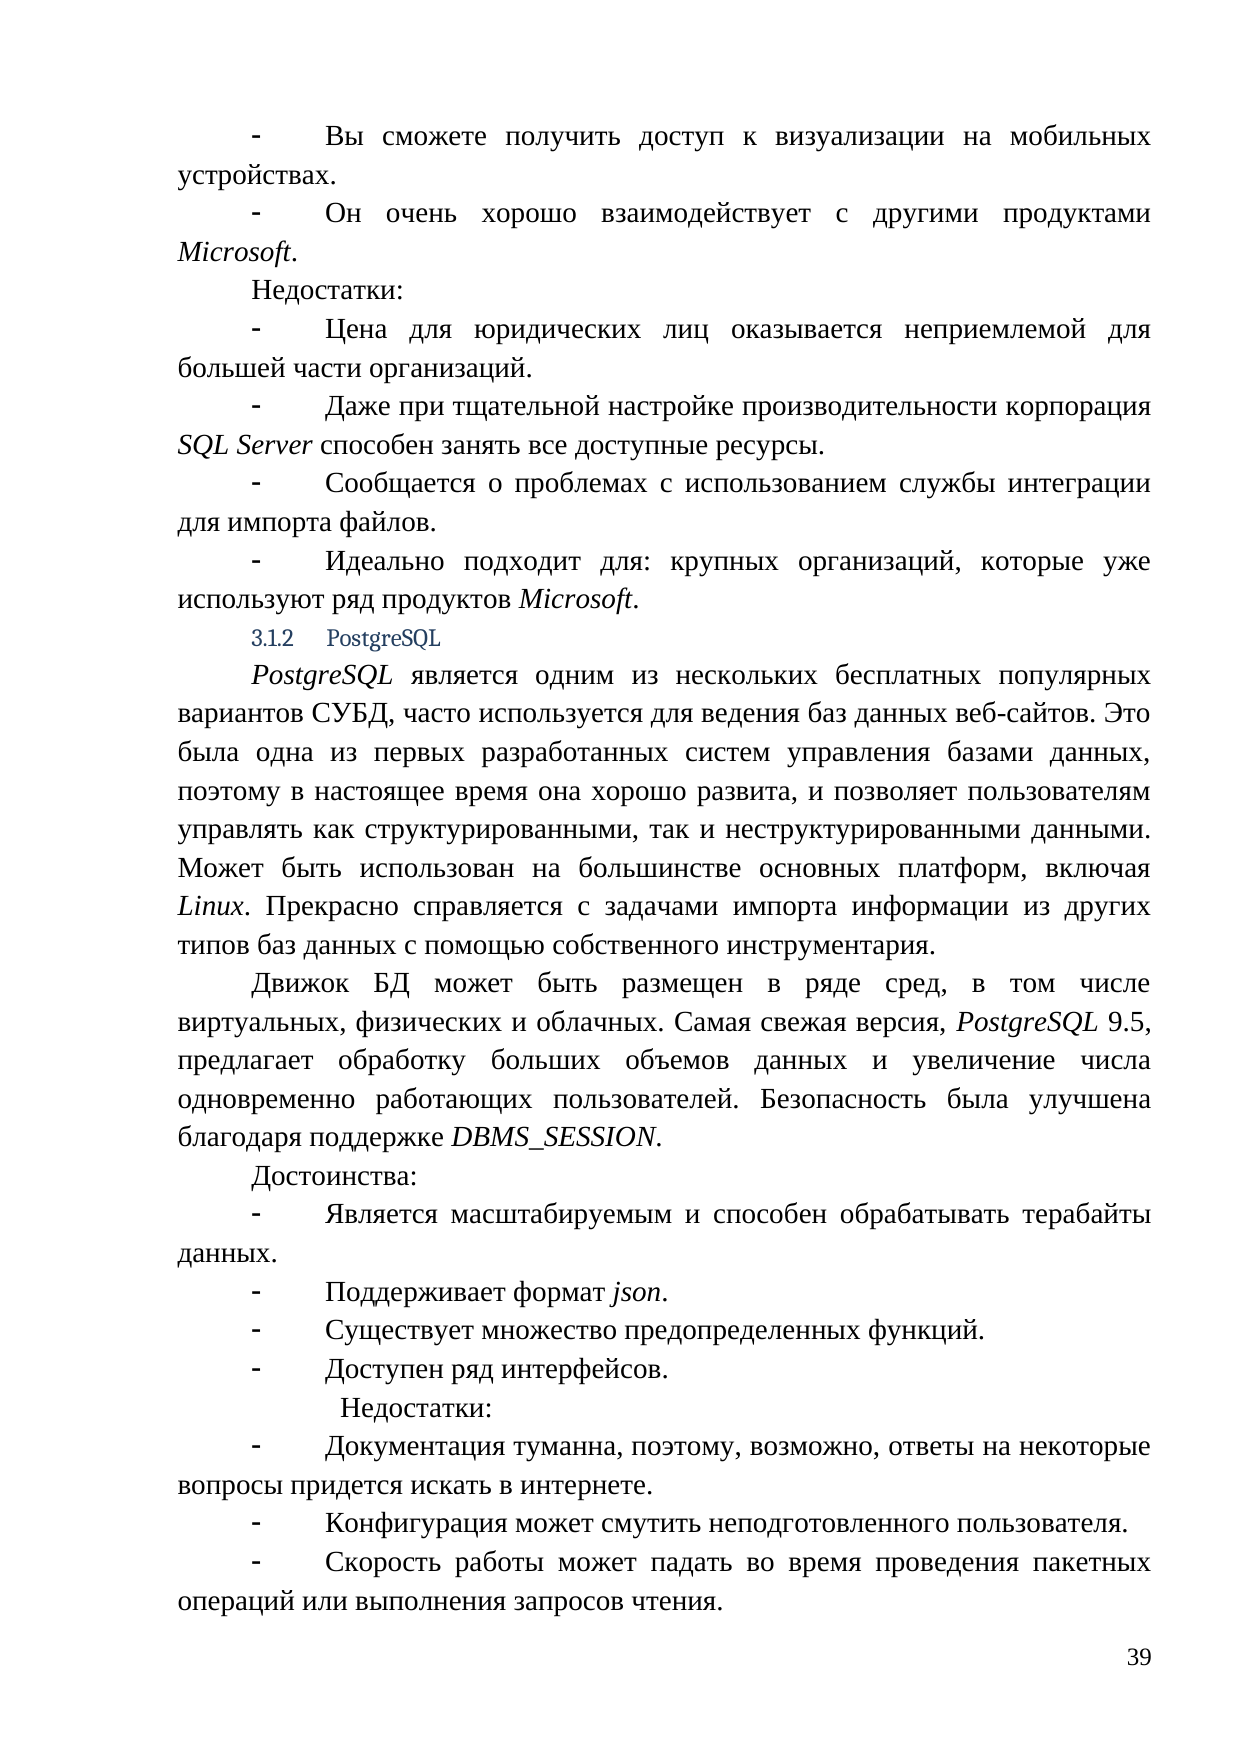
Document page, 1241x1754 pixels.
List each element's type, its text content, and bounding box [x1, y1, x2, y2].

text PostgreSQL является одним из нескольких бесплатных популярных вариантов СУБД, часто используется для ведения баз данных веб-сайтов. Это была одна из первых разработанных систем управления базами данных, поэтому в настоящее время она хорошо развита, и позволяет пользователям управлять как структурированными, так и неструктурированными данными. Может быть использован на большинстве основных платформ, включая Linux. Прекрасно справляется с задачами импорта информации из других типов баз данных с помощью собственного инструментария. [177, 657, 1152, 960]
list Является масштабируемым и способен обрабатывать терабайты данных. [177, 1197, 1152, 1269]
list Даже при тщательной настройке производительности корпорация SQL Server способен занять все доступные ресурсы. [177, 388, 1152, 460]
subtitle PostgreSQL [251, 624, 1152, 653]
list Цена для юридических лиц оказывается неприемлемой для большей части организаций. [177, 311, 1152, 383]
list Существует множество предопределенных функций. [177, 1312, 1152, 1346]
text Достоинства: [177, 1158, 1152, 1192]
list Он очень хорошо взаимодействует с другими продуктами Microsoft. [177, 195, 1152, 267]
text Недостатки: [177, 272, 1152, 306]
list Сообщается о проблемах с использованием службы интеграции для импорта файлов. [177, 465, 1152, 538]
list Документация туманна, поэтому, возможно, ответы на некоторые вопросы придется искать в интернете. [177, 1428, 1152, 1500]
list Вы сможете получить доступ к визуализации на мобильных устройствах. [177, 118, 1152, 190]
text Движок БД может быть размещен в ряде сред, в том числе виртуальных, физических и облачных. Самая свежая версия, PostgreSQL 9.5, предлагает обработку больших объемов данных и увеличение числа одновременно работающих пользователей. Безопасность была улучшена благодаря поддержке DBMS_SESSION. [177, 965, 1152, 1153]
list Поддерживает формат json. [177, 1274, 1152, 1307]
list Идеально подходит для: крупных организаций, которые уже используют ряд продуктов Microsoft. [177, 543, 1152, 615]
list Конфигурация может смутить неподготовленного пользователя. [177, 1505, 1152, 1539]
text Недостатки: [266, 1390, 1152, 1423]
list Доступен ряд интерфейсов. [177, 1351, 1152, 1385]
list Скорость работы может падать во время проведения пакетных операций или выполнения запросов чтения. [177, 1544, 1152, 1616]
